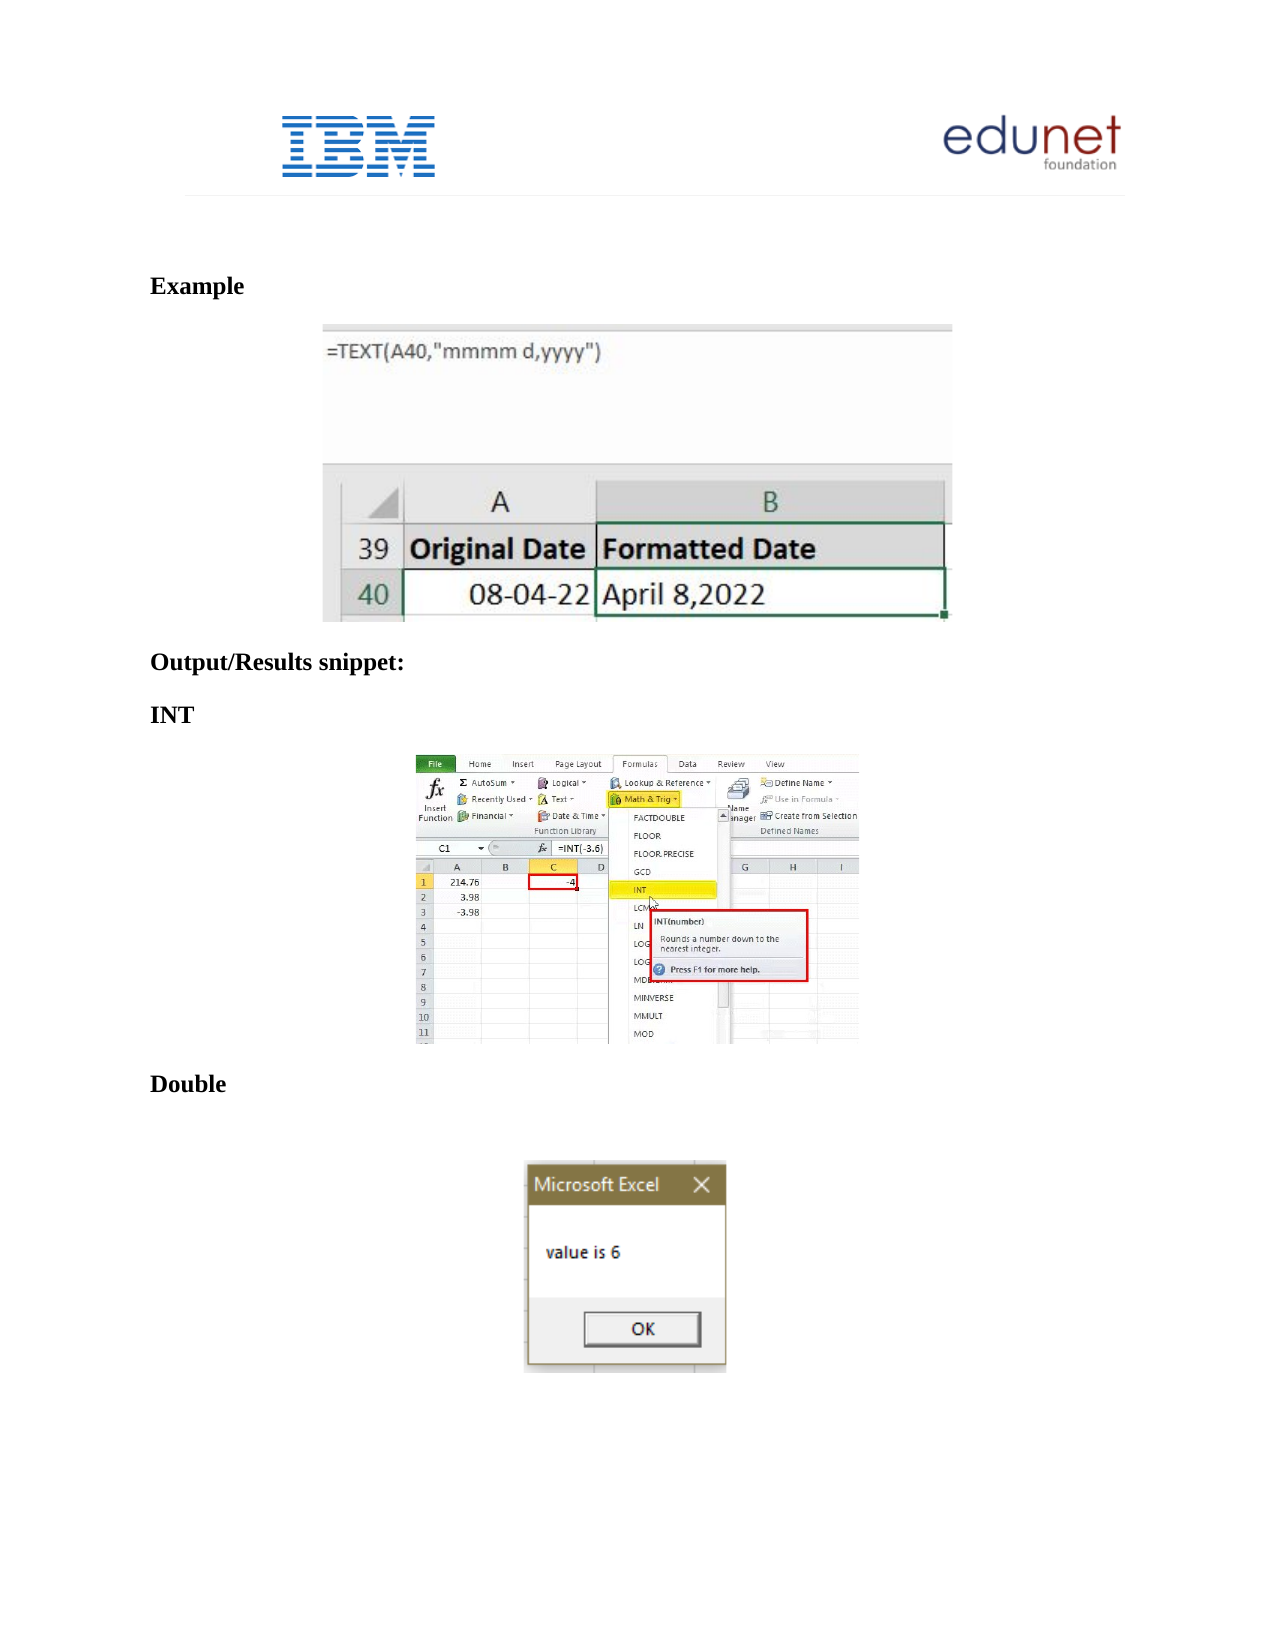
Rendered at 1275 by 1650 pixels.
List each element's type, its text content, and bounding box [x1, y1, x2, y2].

text Output/Results snippet: [150, 647, 1125, 675]
picture [523, 1160, 727, 1373]
text INT [150, 701, 1125, 729]
picture [322, 324, 953, 622]
text Example [150, 271, 1125, 300]
text Double [150, 1069, 1125, 1097]
picture [415, 754, 860, 1044]
picture [941, 105, 1125, 177]
picture [282, 116, 435, 177]
